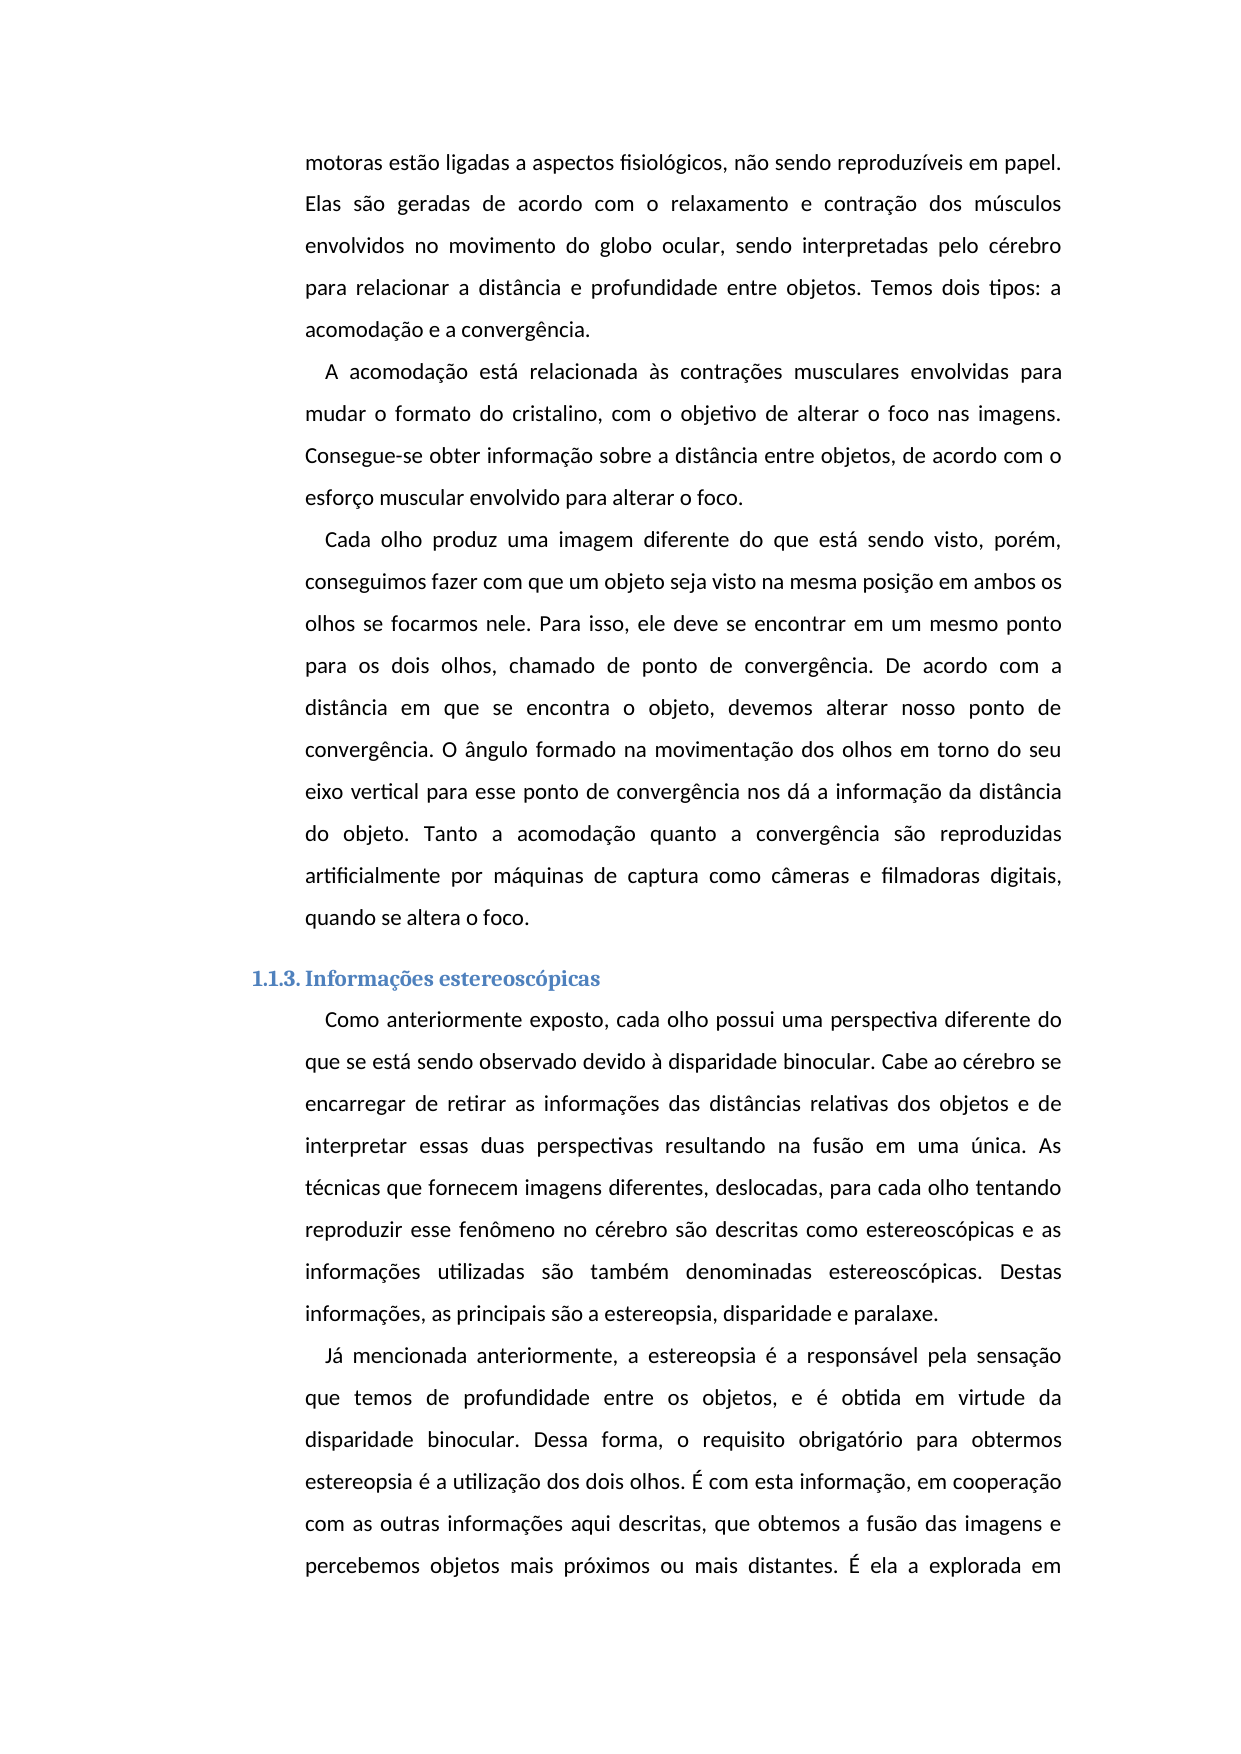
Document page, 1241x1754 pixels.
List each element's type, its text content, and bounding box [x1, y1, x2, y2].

list A acomodação está relacionada às contrações musculares envolvidas para mudar o formato do cristalino, com o objetivo de alterar o foco nas imagens. Consegue-se obter informação sobre a distância entre objetos, de acordo com o esforço muscular envolvido para alterar o foco. [305, 357, 1063, 511]
list Cada olho produz uma imagem diferente do que está sendo visto, porém, conseguimos fazer com que um objeto seja visto na mesma posição em ambos os olhos se focarmos nele. Para isso, ele deve se encontrar em um mesmo ponto para os dois olhos, chamado de ponto de convergência. De acordo com a distância em que se encontra o objeto, devemos alterar nosso ponto de convergência. O ângulo formado na movimentação dos olhos em torno do seu eixo vertical para esse ponto de convergência nos dá a informação da distância do objeto. Tanto a acomodação quanto a convergência são reproduzidas artificialmente por máquinas de captura como câmeras e filmadoras digitais, quando se altera o foco. [305, 525, 1063, 931]
list Como anteriormente exposto, cada olho possui uma perspectiva diferente do que se está sendo observado devido à disparidade binocular. Cabe ao cérebro se encarregar de retirar as informações das distâncias relativas dos objetos e de interpretar essas duas perspectivas resultando na fusão em uma única. As técnicas que fornecem imagens diferentes, deslocadas, para cada olho tentando reproduzir esse fenômeno no cérebro são descritas como estereoscópicas e as informações utilizadas são também denominadas estereoscópicas. Destas informações, as principais são a estereopsia, disparidade e paralaxe. [305, 1006, 1063, 1327]
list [305, 1341, 1063, 1579]
subtitle Informações estereoscópicas [252, 966, 1063, 992]
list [305, 148, 1063, 343]
